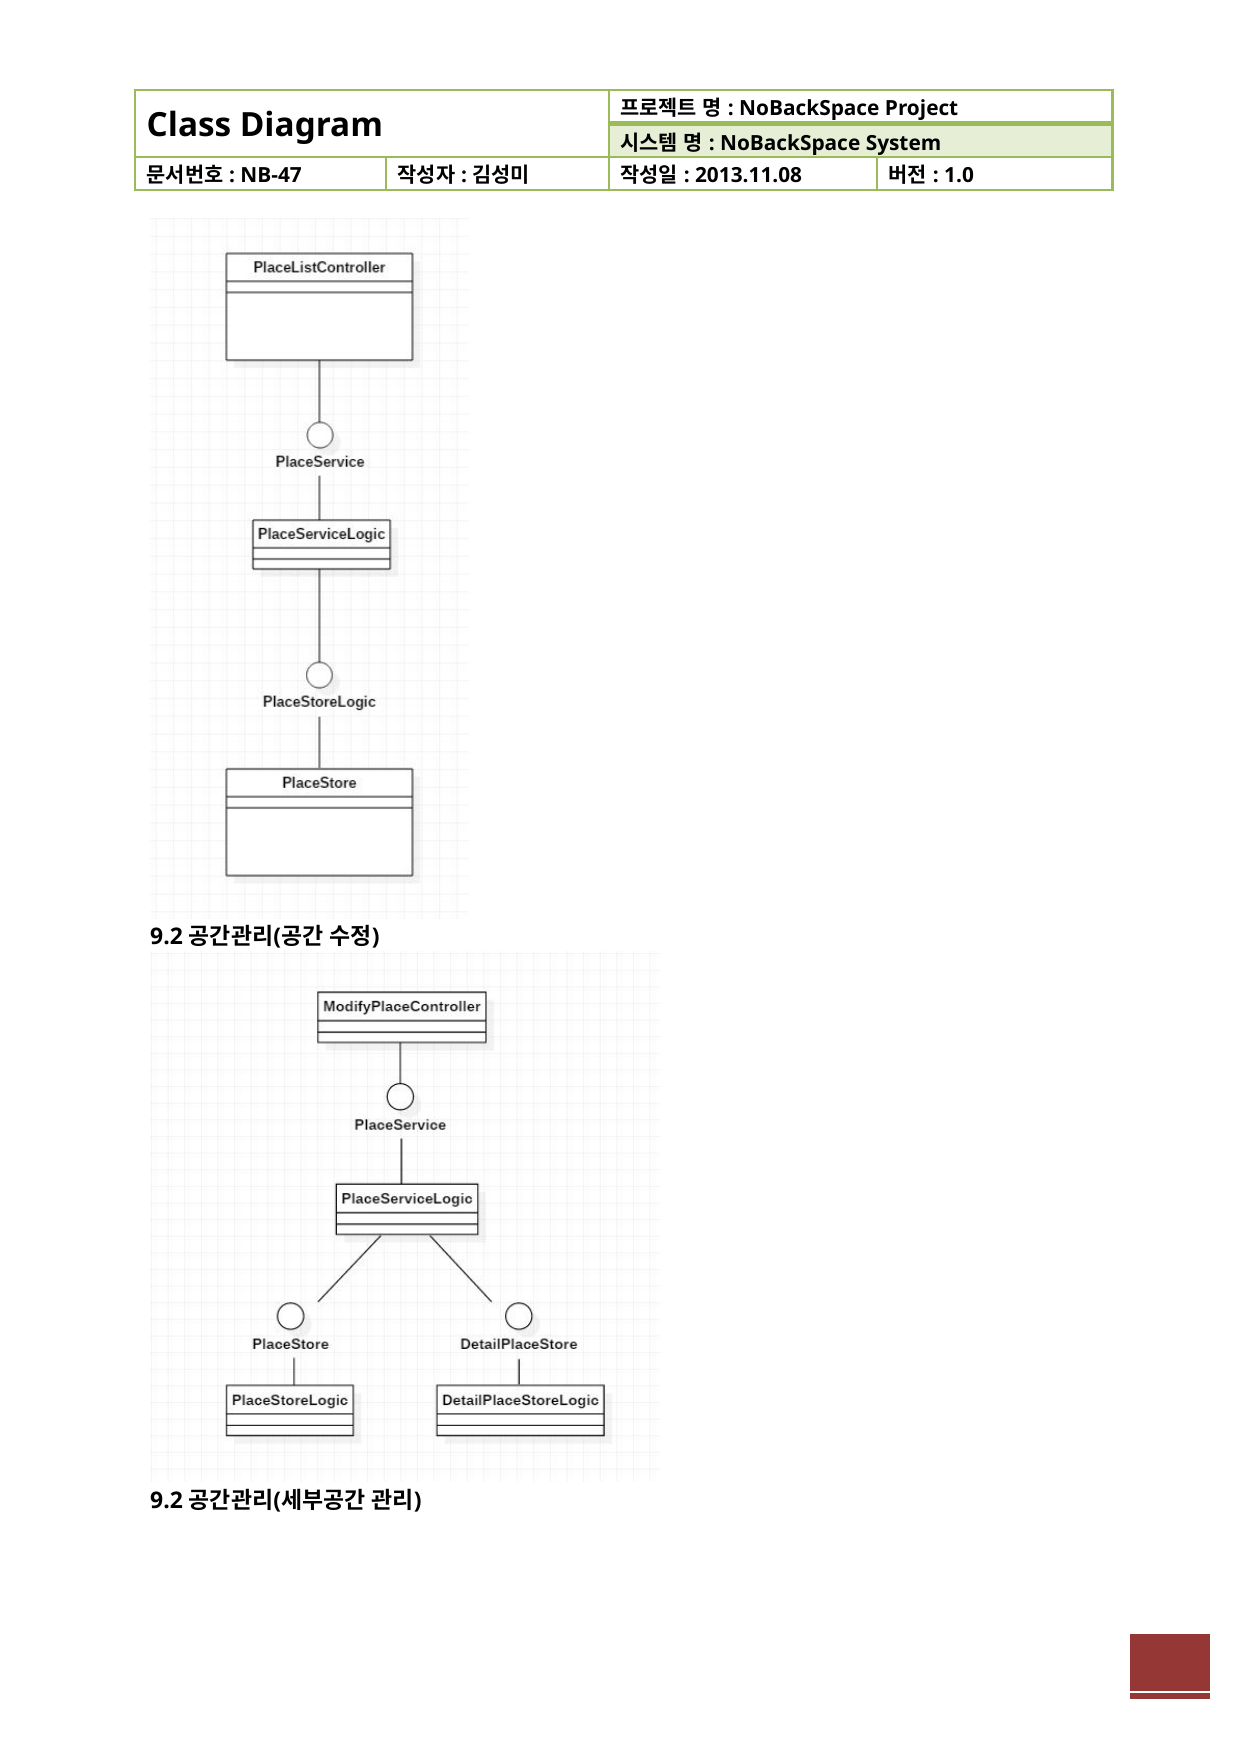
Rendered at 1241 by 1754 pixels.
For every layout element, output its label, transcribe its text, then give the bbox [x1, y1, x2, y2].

picture [150, 951, 661, 1482]
text 9.2 공간관리(공간 수정) [150, 918, 1090, 951]
picture [150, 218, 469, 919]
text 9.2 공간관리(세부공간 관리) [150, 1482, 1090, 1515]
